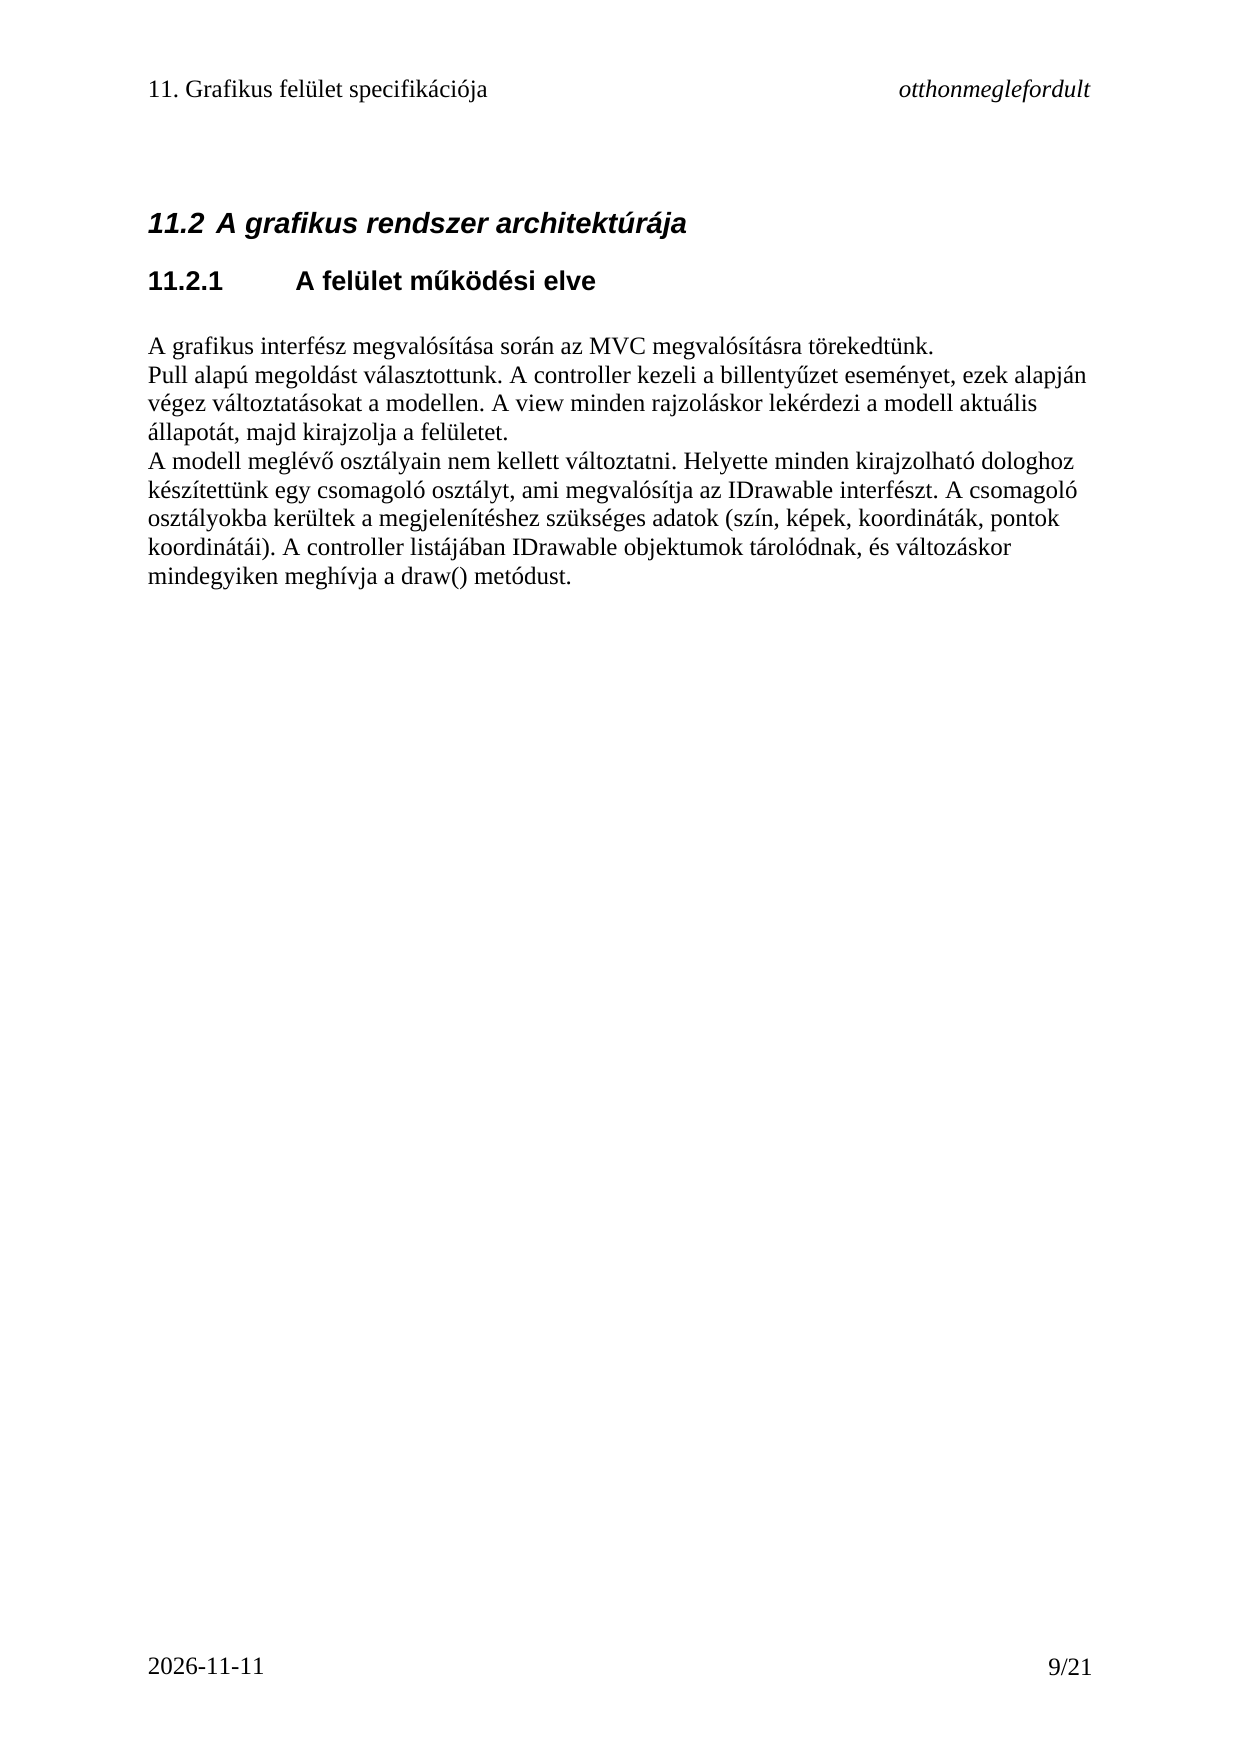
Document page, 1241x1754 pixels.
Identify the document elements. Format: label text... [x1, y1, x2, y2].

subtitle A grafikus rendszer architektúrája [148, 206, 1093, 240]
subtitle A felület működési elve [148, 265, 1093, 296]
text A grafikus interfész megvalósítása során az MVC megvalósításra törekedtünk. [148, 331, 1093, 360]
text Pull alapú megoldást választottunk. A controller kezeli a billentyűzet eseményet, ezek alapján végez változtatásokat a modellen. A view minden rajzoláskor lekérdezi a modell aktuális állapotát, majd kirajzolja a felületet. [148, 360, 1093, 446]
text A modell meglévő osztályain nem kellett változtatni. Helyette minden kirajzolható dologhoz készítettünk egy csomagoló osztályt, ami megvalósítja az IDrawable interfészt. A csomagoló osztályokba kerültek a megjelenítéshez szükséges adatok (szín, képek, koordináták, pontok koordinátái). A controller listájában IDrawable objektumok tárolódnak, és változáskor mindegyiken meghívja a draw() metódust. [148, 446, 1093, 590]
